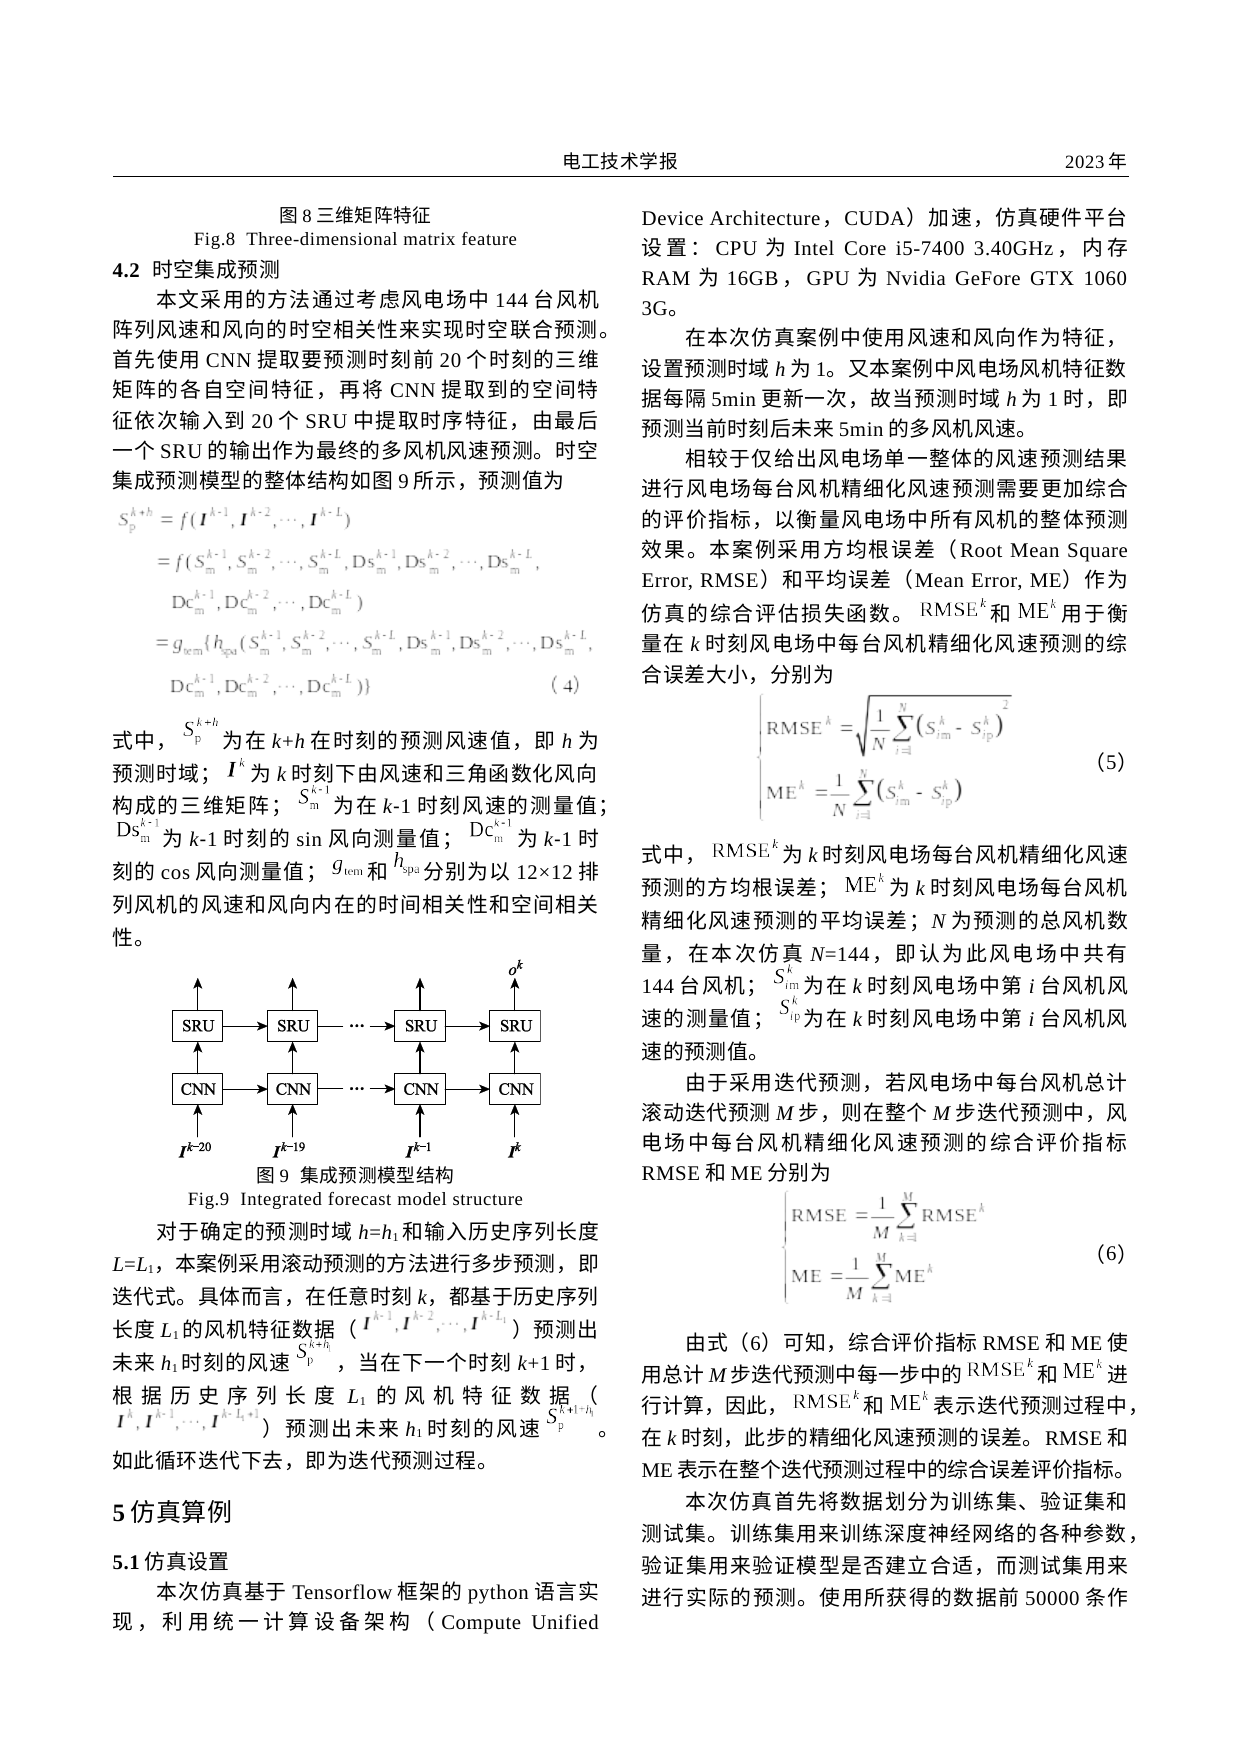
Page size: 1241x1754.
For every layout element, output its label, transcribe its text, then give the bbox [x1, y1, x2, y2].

text 本次仿真基于Tensorflow框架的python语言实现，利用统一计算设备架构（Compute Unified Device Architecture，CUDA）加速，仿真硬件平台设置：CPU为Intel Core i5-7400 3.40GHz，内存RAM为16GB，GPU为Nvidia GeFore GTX 1060 3G。 [641, 201, 1128, 322]
text 本次仿真基于Tensorflow框架的python语言实现，利用统一计算设备架构（Compute Unified Device Architecture，CUDA）加速，仿真硬件平台设置：CPU为Intel Core i5-7400 3.40GHz，内存RAM为16GB，GPU为Nvidia GeFore GTX 1060 3G。 [112, 1575, 599, 1636]
text 由于采用迭代预测，若风电场中每台风机总计滚动迭代预测M步，则在整个M步迭代预测中，风电场中每台风机精细化风速预测的综合评价指标RMSE和ME分别为 [641, 1066, 1128, 1187]
text 在本次仿真案例中使用风速和风向作为特征，设置预测时域h为1。又本案例中风电场风机特征数据每隔5min更新一次，故当预测时域h为1时，即预测当前时刻后未来5min的多风机风速。 [641, 322, 1128, 442]
text （5） [641, 689, 1128, 834]
text 图8三维矩阵特征 Fig.8 Three-dimensional matrix feature [112, 201, 599, 249]
text 相较于仅给出风电场单一整体的风速预测结果，进行风电场每台风机精细化风速预测需要更加综合的评价指标，以衡量风电场中所有风机的整体预测效果。本案例采用方均根误差（Root Mean Square Error, RMSE）和平均误差（Mean Error, ME）作为仿真的综合评估损失函数。和用于衡量在k时刻风电场中每台风机精细化风速预测的综合误差大小，分别为 [641, 442, 1128, 688]
text 式中，为k时刻风电场每台风机精细化风速预测的方均根误差；为k时刻风电场每台风机精细化风速预测的平均误差；N为预测的总风机数量，在本次仿真N=144，即认为此风电场中共有144台风机；为在k时刻风电场中第i台风机风速的测量值；为在k时刻风电场中第i台风机风速的预测值。 [641, 836, 1128, 1066]
text （6） [641, 1187, 1128, 1320]
text 对于确定的预测时域h=h1和输入历史序列长度L=L1，本案例采用滚动预测的方法进行多步预测，即迭代式。具体而言，在任意时刻k，都基于历史序列长度L1的风机特征数据（）预测出未来h1时刻的风速，当在下一个时刻k+1时，根据历史序列长度L1的风机特征数据（）预测出未来h1时刻的风速。如此循环迭代下去，即为迭代预测过程。 [112, 1213, 599, 1475]
subtitle 5仿真算例 [112, 1492, 599, 1528]
text 式中，为在k+h在时刻的预测风速值，即h为预测时域；为k时刻下由风速和三角函数化风向构成的三维矩阵；为在k-1时刻风速的测量值；为k-1时刻的sin风向测量值；为k-1时刻的cos风向测量值；和分别为以12×12排列风机的风速和风向内在的时间相关性和空间相关性。 [112, 722, 599, 952]
text 由式（6）可知，综合评价指标RMSE和ME使用总计M步迭代预测中每一步中的和进行计算，因此，和表示迭代预测过程中，在k时刻，此步的精细化风速预测的误差。RMSE和ME表示在整个迭代预测过程中的综合误差评价指标。 [641, 1325, 1128, 1484]
subtitle 4.2 时空集成预测 [112, 253, 599, 283]
text 图9 集成预测模型结构 Fig.9 Integrated forecast model structure [112, 1161, 599, 1209]
subtitle 5.1仿真设置 [112, 1545, 599, 1575]
text 本文采用的方法通过考虑风电场中144台风机阵列风速和风向的时空相关性来实现时空联合预测。首先使用CNN提取要预测时刻前20个时刻的三维矩阵的各自空间特征，再将CNN提取到的空间特征依次输入到20个SRU中提取时序特征，由最后一个SRU的输出作为最终的多风机风速预测。时空集成预测模型的整体结构如图9所示，预测值为 [112, 283, 599, 494]
